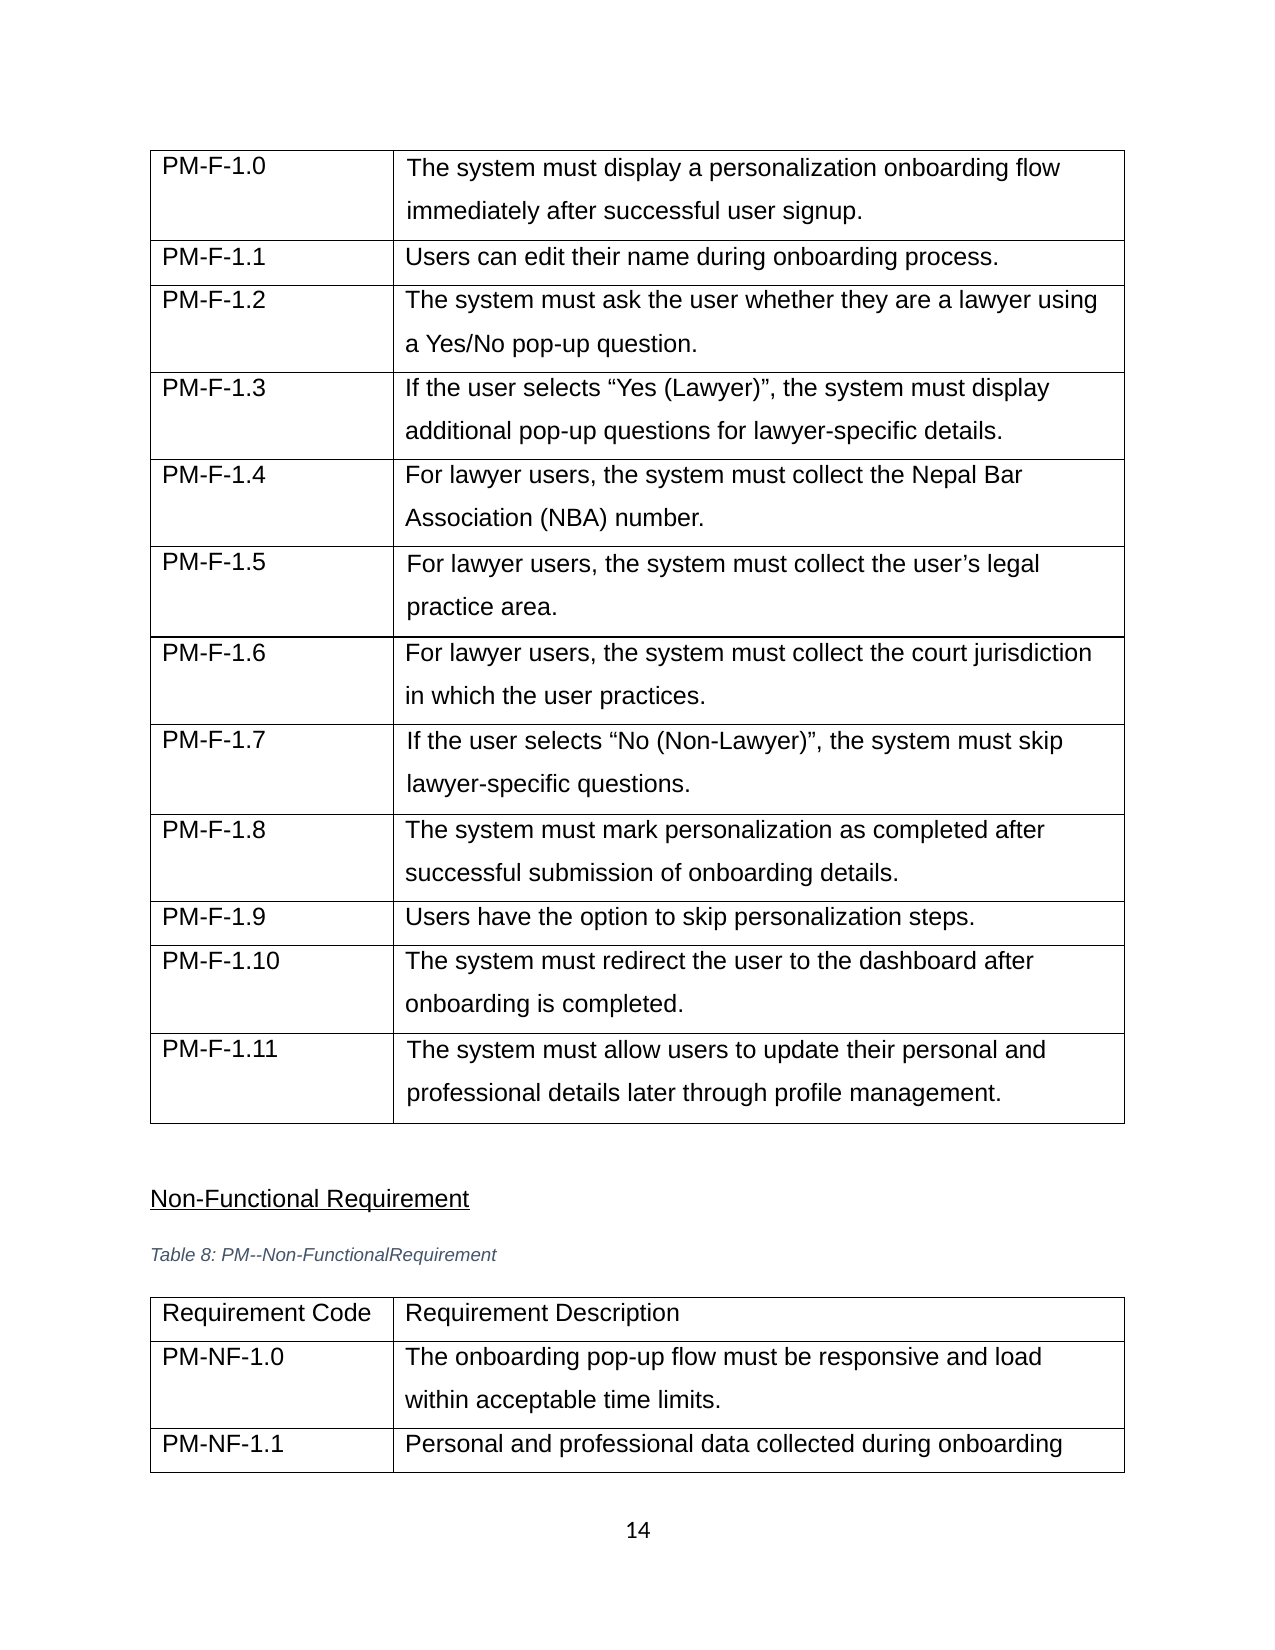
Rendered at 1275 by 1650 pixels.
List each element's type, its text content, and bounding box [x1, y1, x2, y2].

table_cell The onboarding pop-up flow must be responsive and load within acceptable time limits. [394, 1342, 1124, 1428]
table_header Requirement Code [151, 1298, 393, 1341]
table_cell PM-F-1.8 [151, 815, 393, 901]
table_cell PM-F-1.9 [151, 902, 393, 945]
table_cell PM-F-1.6 [151, 638, 393, 724]
table_cell For lawyer users, the system must collect the court jurisdiction in which the user practices. [394, 638, 1124, 724]
table_cell PM-F-1.2 [151, 286, 393, 372]
table_cell For lawyer users, the system must collect the Nepal Bar Association (NBA) number. [394, 460, 1124, 546]
table_cell [394, 151, 1124, 240]
table_cell PM-F-1.5 [151, 547, 393, 636]
table_cell If the user selects “Yes (Lawyer)”, the system must display additional pop-up questions for lawyer-specific details. [394, 373, 1124, 459]
table_cell PM-F-1.4 [151, 460, 393, 546]
table_cell PM-F-1.11 [151, 1034, 393, 1123]
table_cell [394, 1429, 1124, 1472]
table_cell The system must mark personalization as completed after successful submission of onboarding details. [394, 815, 1124, 901]
text Non-Functional Requirement [150, 1184, 1125, 1212]
table_cell Users have the option to skip personalization steps. [394, 902, 1124, 945]
table_cell [394, 547, 1124, 636]
table_cell The system must redirect the user to the dashboard after onboarding is completed. [394, 946, 1124, 1032]
table_cell The system must ask the user whether they are a lawyer using a Yes/No pop-up question. [394, 286, 1124, 372]
table_cell PM-F-1.3 [151, 373, 393, 459]
table_cell PM-F-1.0 [151, 151, 393, 240]
table_cell PM-NF-1.1 [151, 1429, 393, 1472]
table_cell PM-NF-1.0 [151, 1342, 393, 1428]
table_cell PM-F-1.10 [151, 946, 393, 1032]
table_cell [394, 1034, 1124, 1123]
table_cell [394, 725, 1124, 814]
table_cell PM-F-1.1 [151, 241, 393, 284]
table_cell Users can edit their name during onboarding process. [394, 241, 1124, 284]
table_cell PM-F-1.7 [151, 725, 393, 814]
table_header Requirement Description [394, 1298, 1124, 1341]
text Table 8: PM--Non-FunctionalRequirement [150, 1243, 1125, 1265]
